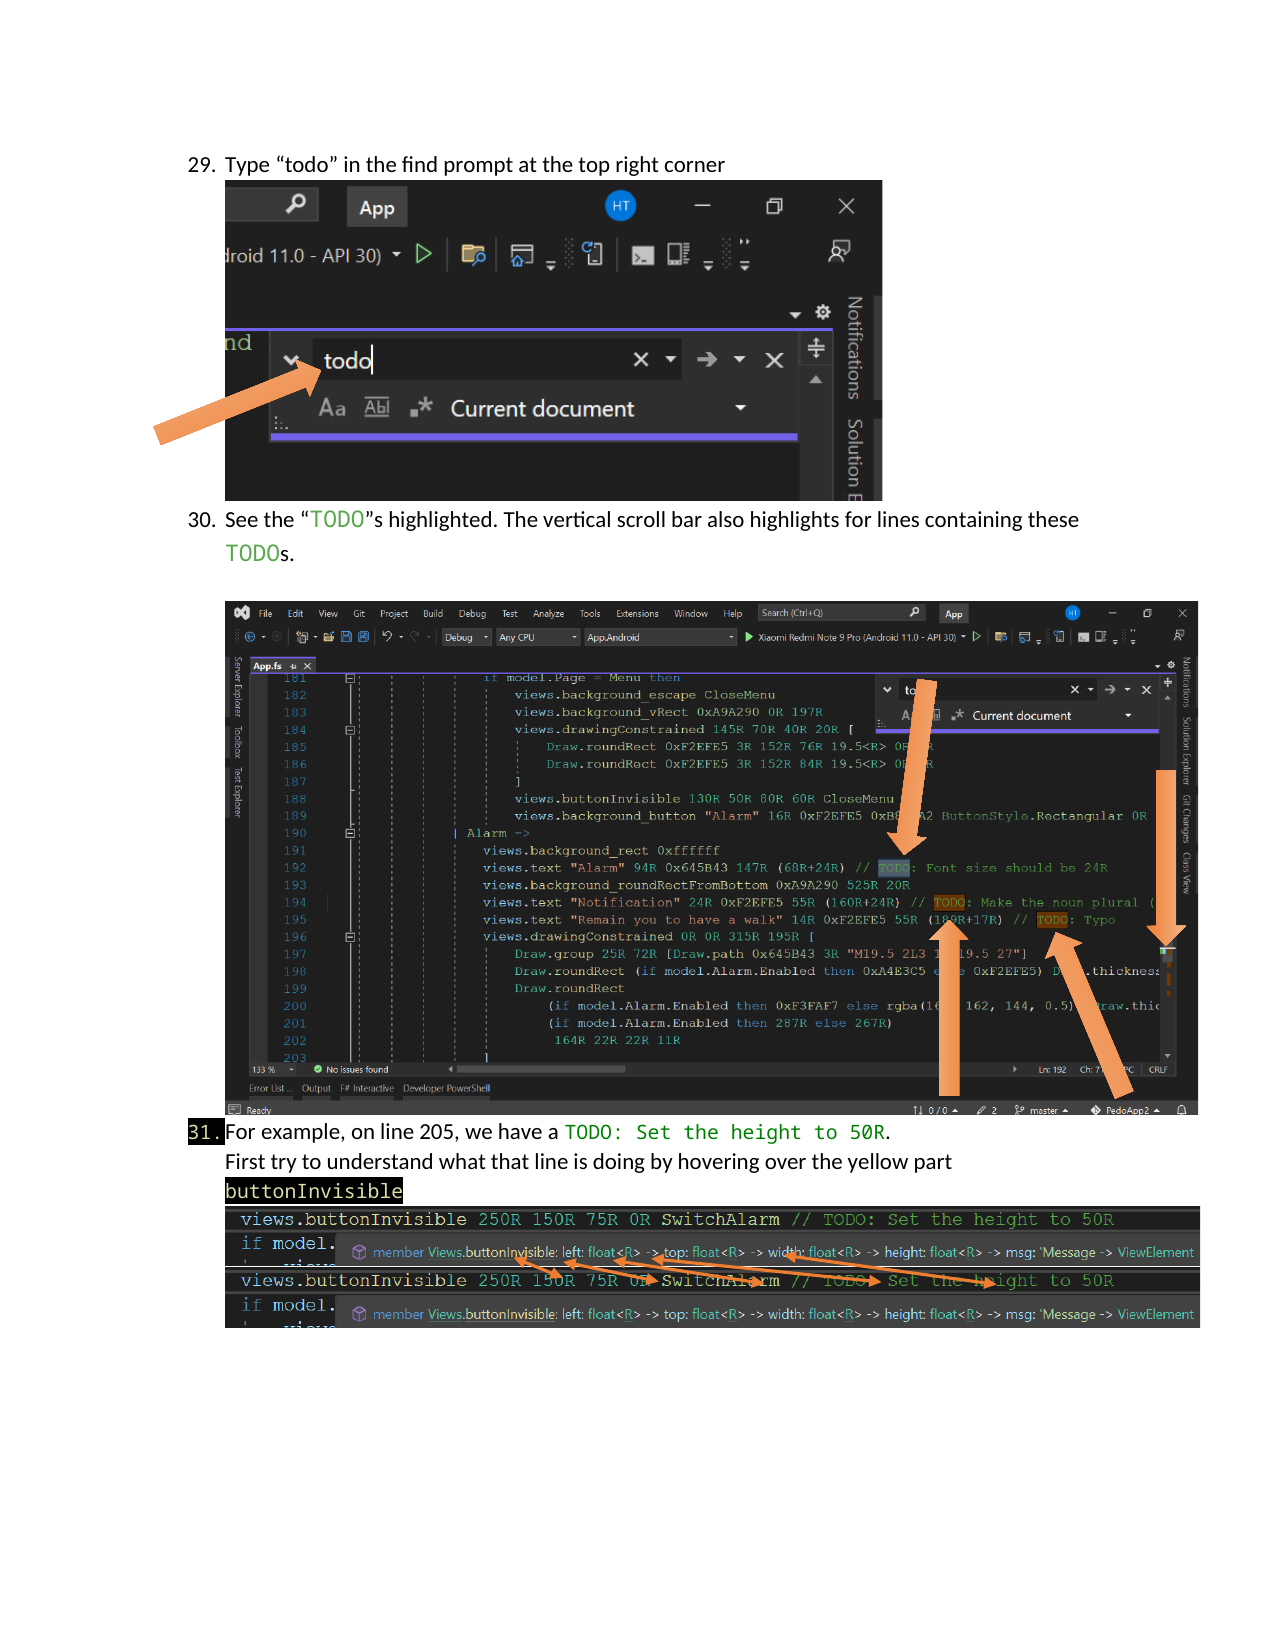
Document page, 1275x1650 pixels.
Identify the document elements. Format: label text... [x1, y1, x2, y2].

picture [225, 601, 1199, 1115]
list See the “TODO”s highlighted. The vertical scroll bar also highlights for lines containing these TODOs. [187, 503, 1125, 568]
picture [225, 180, 883, 501]
picture [225, 1267, 1200, 1328]
picture [664, 1262, 698, 1266]
picture [225, 1206, 1200, 1266]
